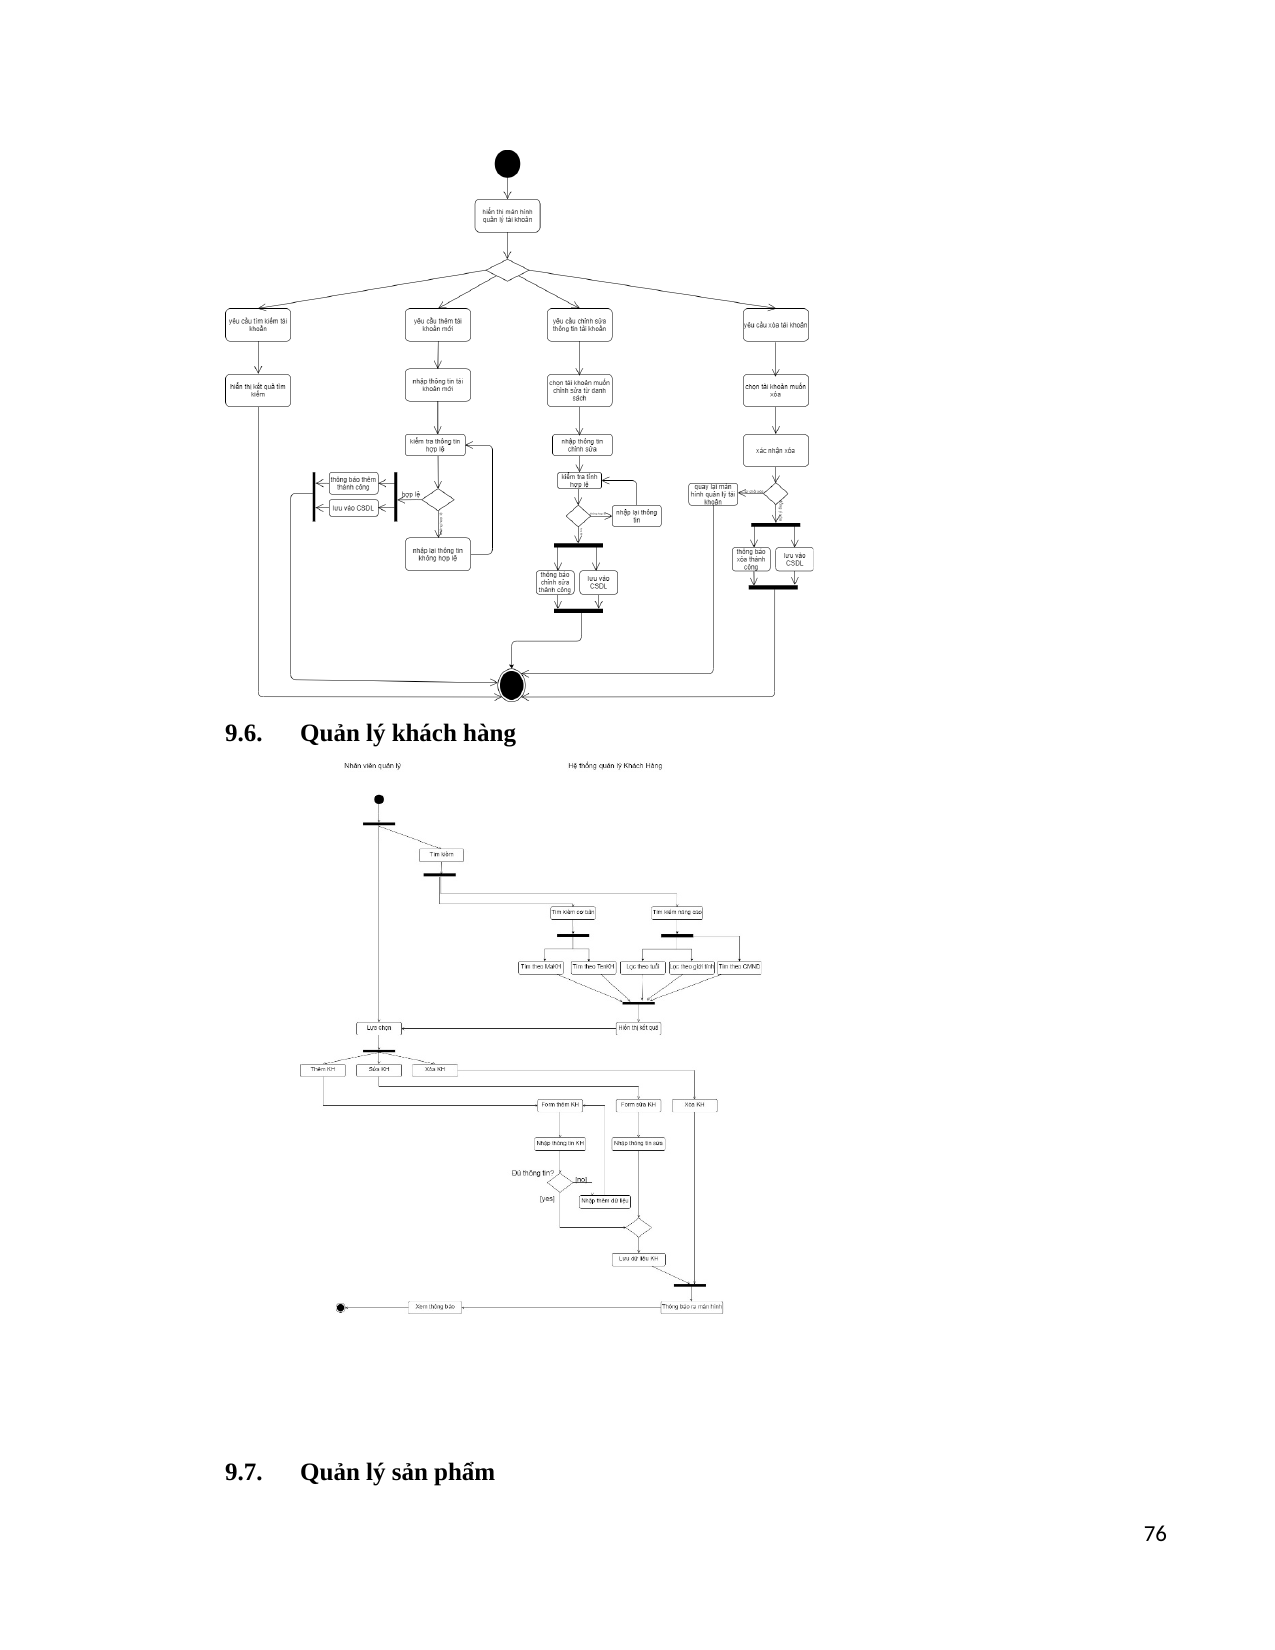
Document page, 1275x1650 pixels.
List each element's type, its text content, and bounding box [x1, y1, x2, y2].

list Quản lý khách hàng [225, 718, 1167, 747]
list Quản lý sản phẩm [225, 1457, 1167, 1485]
picture [300, 761, 762, 1314]
picture [225, 150, 814, 705]
